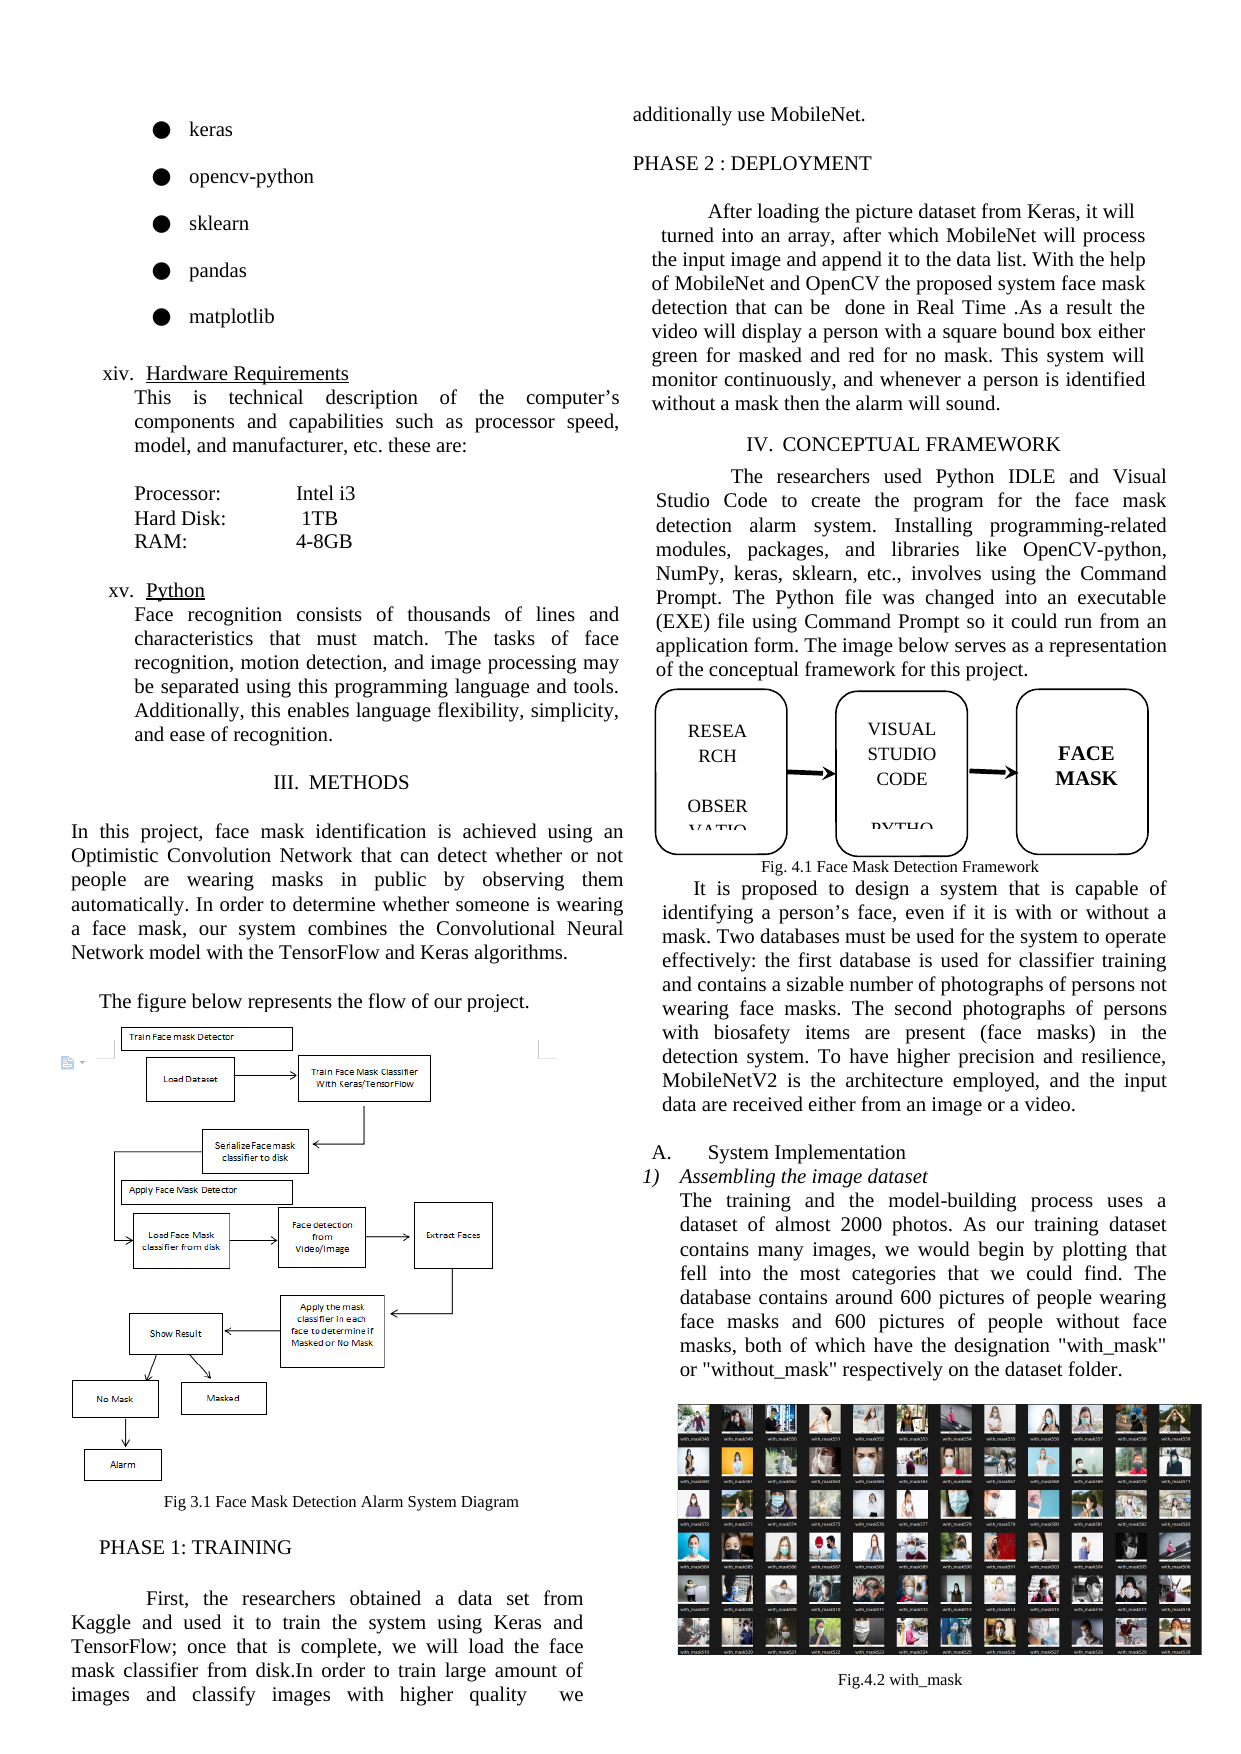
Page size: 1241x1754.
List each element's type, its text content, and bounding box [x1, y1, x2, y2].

text Hard Disk: 1TB [134, 505, 620, 529]
text PHASE 1: TRAINING [89, 1535, 584, 1559]
list Hardware Requirements [130, 361, 620, 385]
list Python [130, 578, 620, 602]
picture [677, 1404, 1202, 1655]
text First, the researchers obtained a data set from Kaggle and used it to train the system using Keras and TensorFlow; once that is complete, we will load the face mask classifier from disk.In order to train large amount of images and classify images with higher quality we additionally use MobileNet. [71, 1586, 584, 1706]
text RAM: 4-8GB [134, 529, 620, 553]
list METHODS [273, 770, 624, 794]
text Processor: Intel i3 [134, 481, 620, 505]
list opencv-python [151, 149, 620, 196]
text Fig 3.1 Face Mask Detection Alarm System Diagram [89, 1491, 584, 1511]
picture [52, 1012, 606, 1483]
list pandas [151, 243, 620, 290]
list CONCEPTUAL FRAMEWORK [746, 432, 1186, 456]
text After loading the picture dataset from Keras, it will [633, 199, 1146, 223]
text PHASE 2 : DEPLOYMENT [633, 150, 1146, 174]
list Assembling the image dataset [642, 1164, 1167, 1188]
text The training and the model-building process uses a dataset of almost 2000 photos. As our training dataset contains many images, we would begin by plotting that fell into the most categories that we could find. The database contains around 600 pictures of people wearing face masks and 600 pictures of people without face masks, both of which have the designation "with_mask" or "without_mask" respectively on the dataset folder. [679, 1188, 1167, 1381]
text This is technical description of the computer’s components and capabilities such as processor speed, model, and manufacturer, etc. these are: [134, 385, 620, 457]
text Face recognition consists of thousands of lines and characteristics that must match. The tasks of face recognition, motion detection, and image processing may be separated using this programming language and tools. Additionally, this enables language flexibility, simplicity, and ease of recognition. [134, 602, 620, 746]
text It is proposed to design a system that is capable of identifying a person’s face, even if it is with or without a mask. Two databases must be used for the system to operate effectively: the first database is used for classifier training and contains a sizable number of photographs of persons not wearing face masks. The second photographs of persons with biosafety items are present (face masks) in the detection system. To have higher precision and resilience, MobileNetV2 is the architecture employed, and the input data are received either from an image or a video. [662, 876, 1167, 1116]
text Fig.4.2 with_mask [633, 1669, 1167, 1689]
text The researchers used Python IDLE and Visual Studio Code to create the program for the face mask detection alarm system. Installing programming-related modules, packages, and libraries like OpenCV-python, NumPy, keras, sklearn, etc., involves using the Command Prompt. The Python file was changed into an executable (EXE) file using Command Prompt so it could run from an application form. The image below serves as a representation of the conceptual framework for this project. [656, 464, 1167, 681]
text The figure below represents the flow of our project. [89, 989, 624, 1013]
text Fig. 4.1 Face Mask Detection Framework [633, 856, 1167, 876]
text turned into an array, after which MobileNet will process the input image and append it to the data list. With the help of MobileNet and OpenCV the proposed system face mask detection that can be done in Real Time .As a result the video will display a person with a square bound box either green for masked and red for no mask. This system will monitor continuously, and whenever a person is identified without a mask then the alarm will sound. [651, 223, 1146, 415]
list matplotlib [151, 290, 620, 337]
text In this project, face mask identification is achieved using an Optimistic Convolution Network that can detect whether or not people are wearing masks in public by observing them automatically. In order to determine whether someone is wearing a face mask, our system combines the Convolutional Neural Network model with the TensorFlow and Keras algorithms. [71, 819, 624, 964]
list System Implementation [651, 1140, 1167, 1164]
list sklearn [151, 196, 620, 243]
list keras [151, 102, 620, 149]
